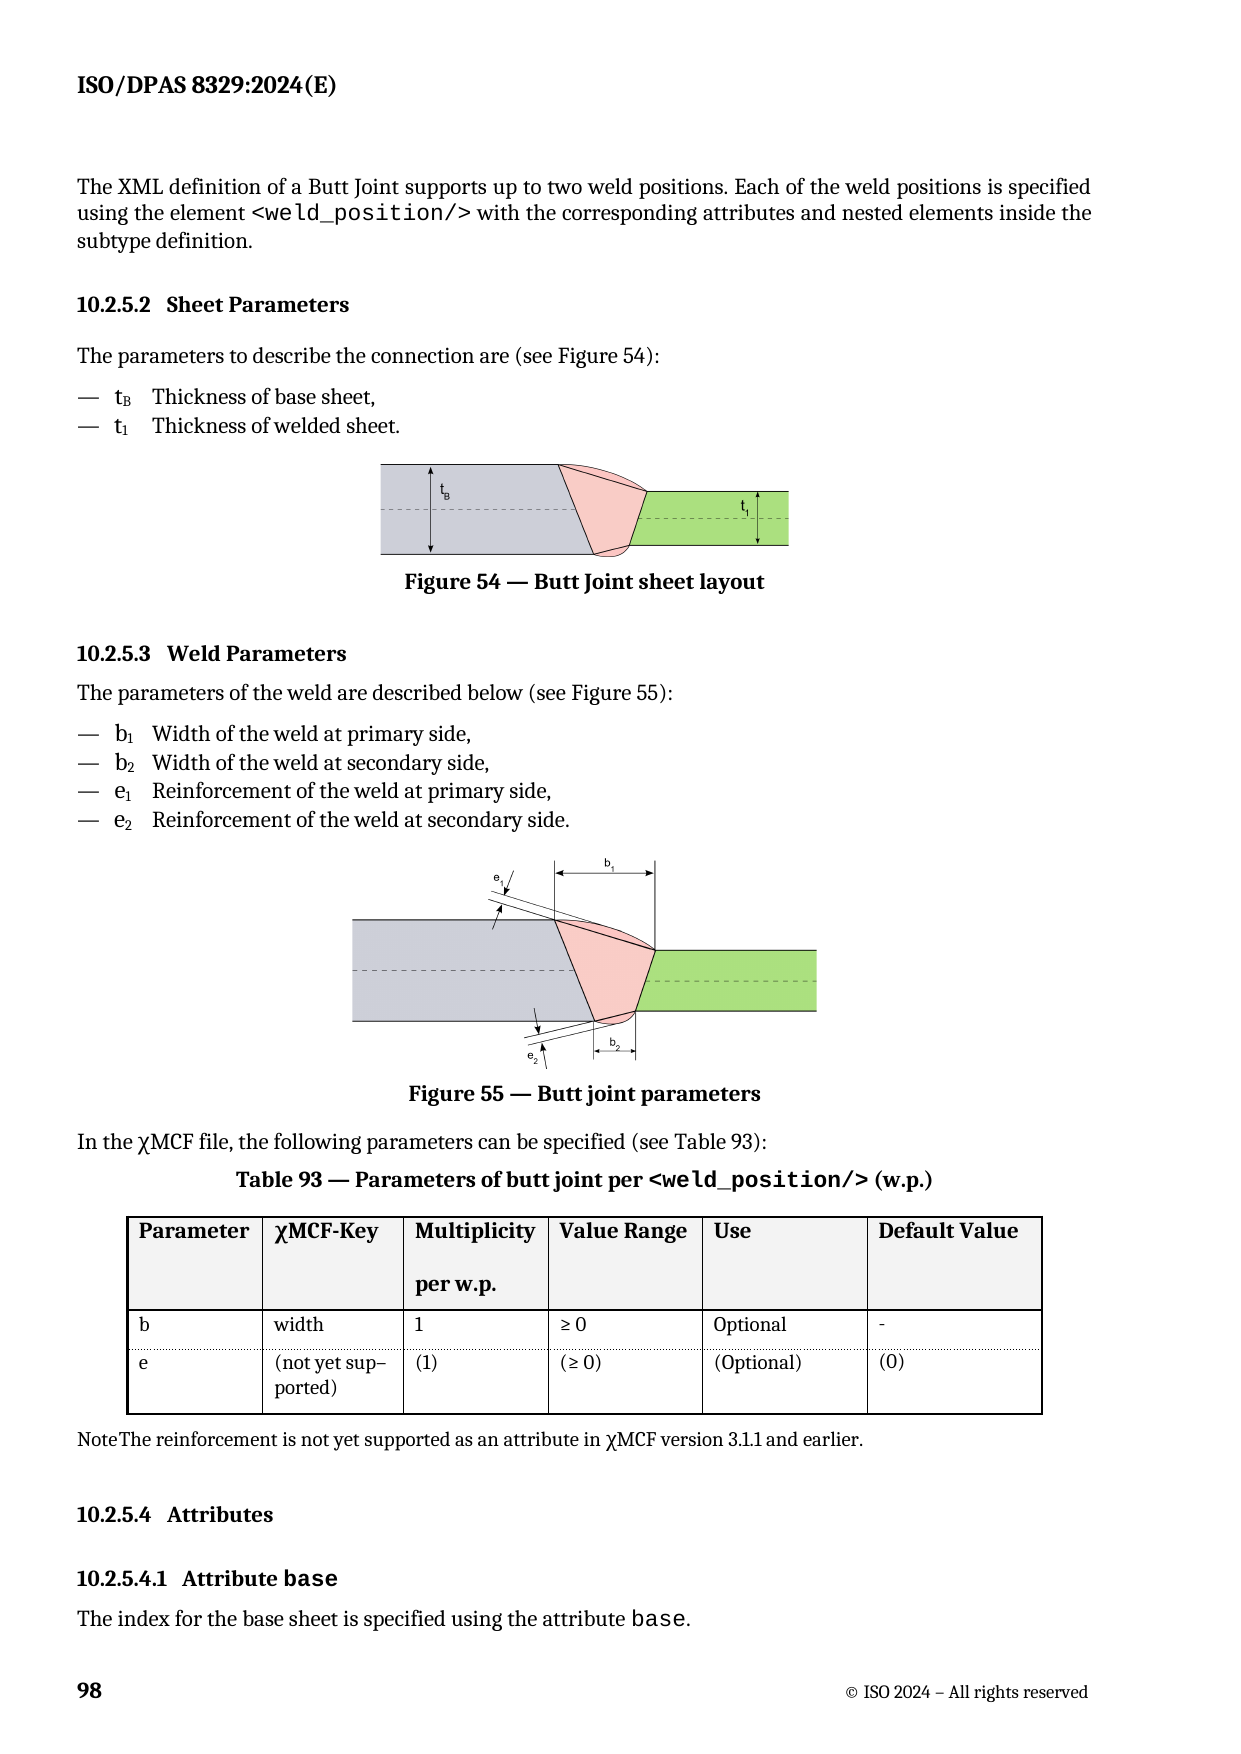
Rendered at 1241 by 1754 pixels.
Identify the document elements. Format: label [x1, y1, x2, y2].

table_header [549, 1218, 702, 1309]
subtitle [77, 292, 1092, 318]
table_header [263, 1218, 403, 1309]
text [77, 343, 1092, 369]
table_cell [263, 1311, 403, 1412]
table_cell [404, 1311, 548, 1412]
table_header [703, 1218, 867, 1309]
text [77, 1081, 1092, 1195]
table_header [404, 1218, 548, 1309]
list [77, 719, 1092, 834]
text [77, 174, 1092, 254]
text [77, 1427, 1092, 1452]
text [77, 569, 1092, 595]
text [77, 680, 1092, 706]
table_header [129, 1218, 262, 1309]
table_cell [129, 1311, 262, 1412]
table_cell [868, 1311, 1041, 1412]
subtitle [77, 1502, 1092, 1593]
picture [352, 858, 817, 1069]
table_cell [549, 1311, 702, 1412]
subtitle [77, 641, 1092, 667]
picture [380, 464, 789, 557]
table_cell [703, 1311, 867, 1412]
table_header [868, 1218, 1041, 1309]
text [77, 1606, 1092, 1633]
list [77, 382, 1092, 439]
